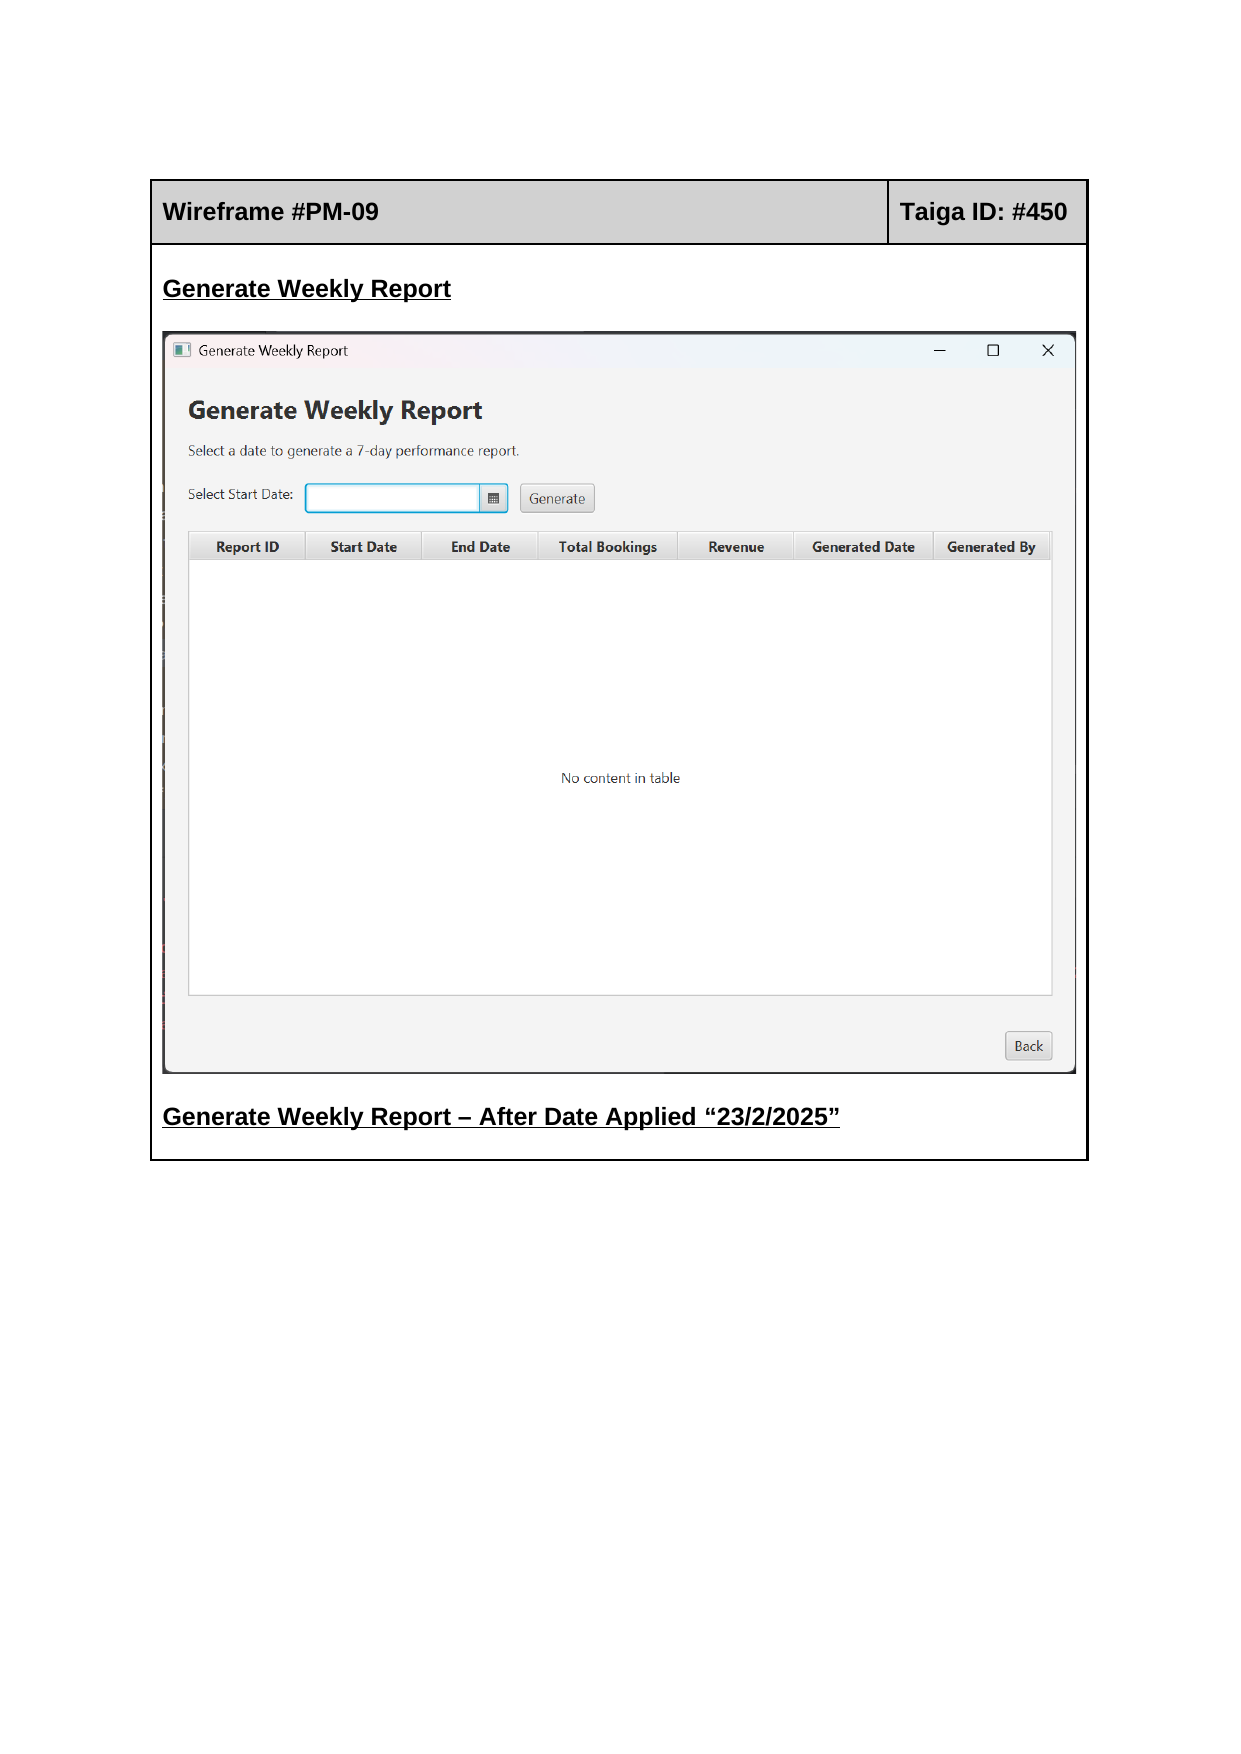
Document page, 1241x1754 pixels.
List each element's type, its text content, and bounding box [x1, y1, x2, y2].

table_header Wireframe #PM-09 [152, 181, 887, 243]
table_cell Generate Weekly Report Generate Weekly Report – After Date Applied “23/2/2025” [152, 245, 1086, 1159]
picture [162, 331, 1077, 1074]
table_header Taiga ID: #450 [889, 181, 1086, 243]
